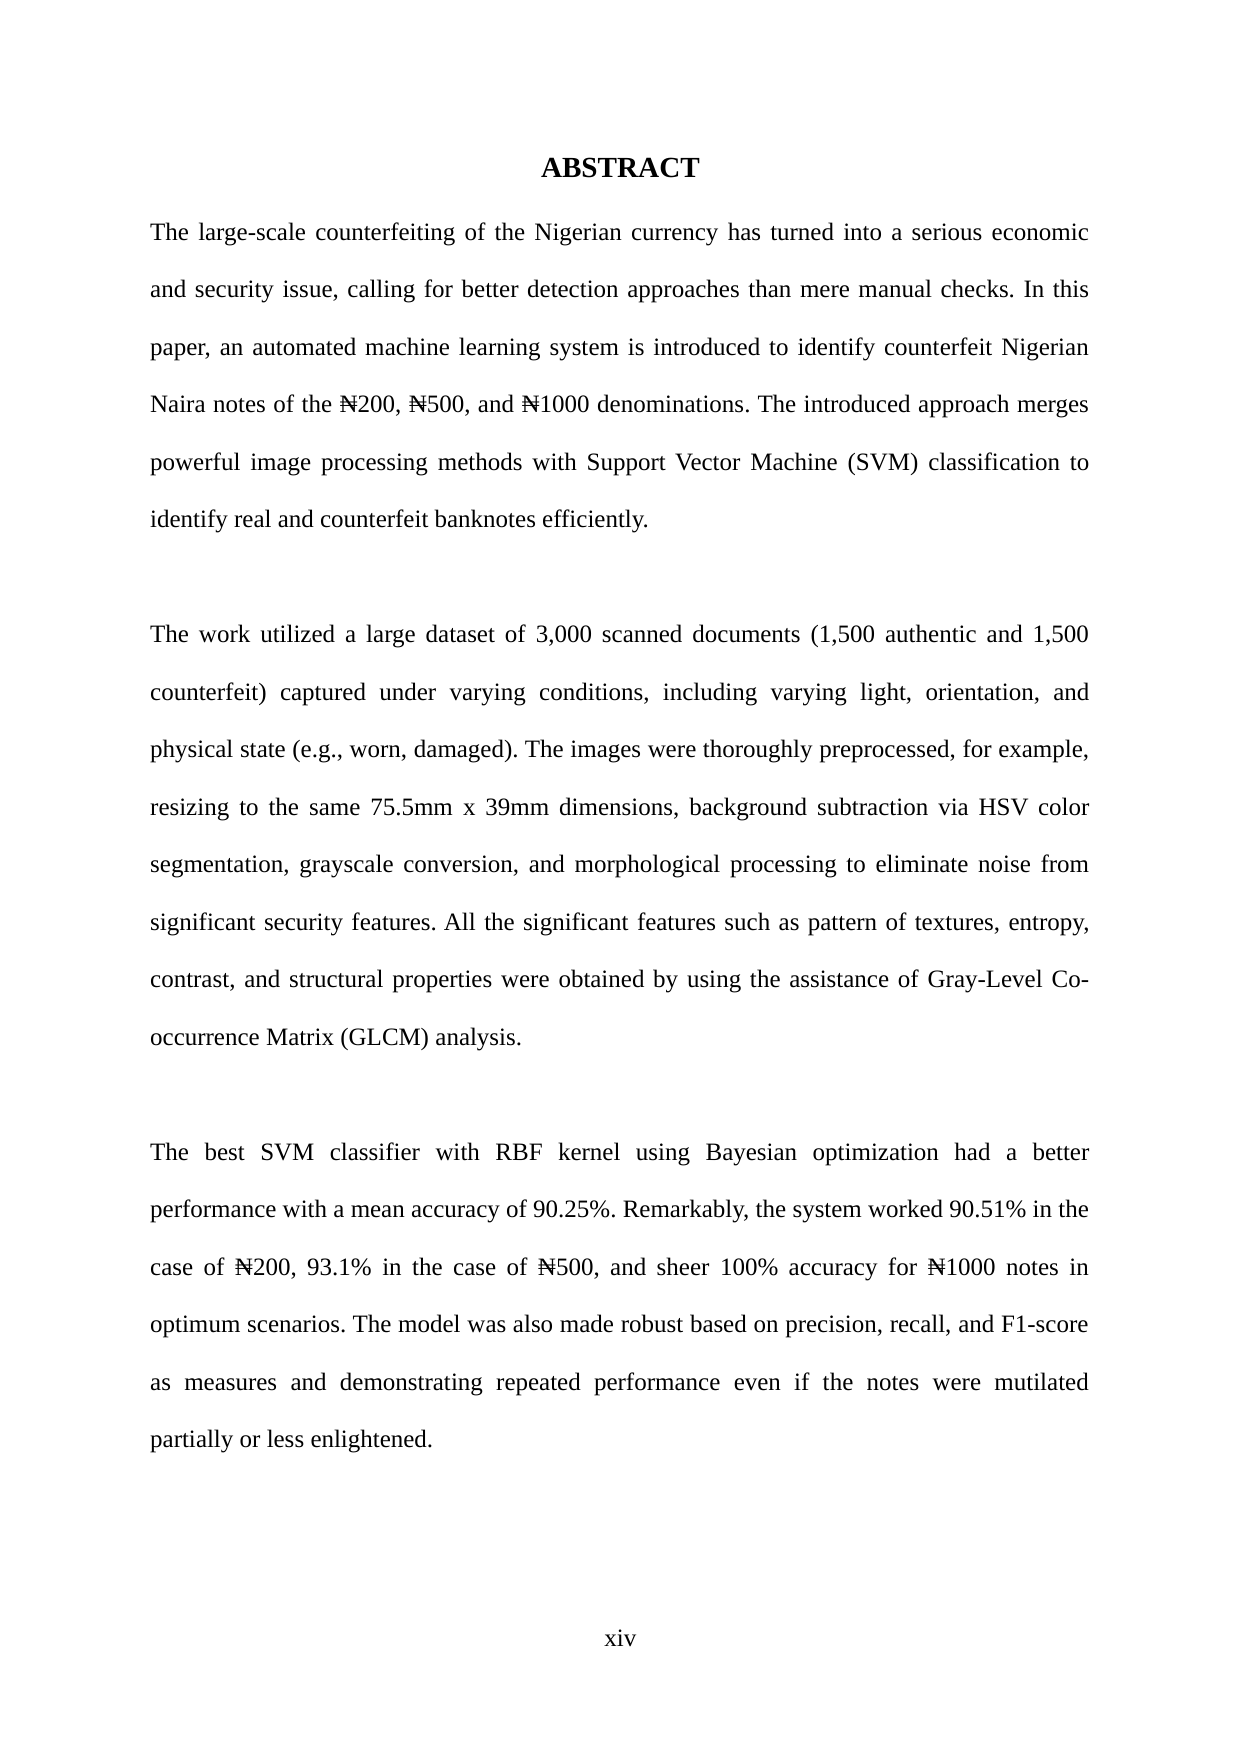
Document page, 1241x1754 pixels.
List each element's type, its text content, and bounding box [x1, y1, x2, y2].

text The work utilized a large dataset of 3,000 scanned documents (1,500 authentic and 1,500 counterfeit) captured under varying conditions, including varying light, orientation, and physical state (e.g., worn, damaged). The images were thoroughly preprocessed, for example, resizing to the same 75.5mm x 39mm dimensions, background subtraction via HSV color segmentation, grayscale conversion, and morphological processing to eliminate noise from significant security features. All the significant features such as pattern of textures, entropy, contrast, and structural properties were obtained by using the assistance of Gray-Level Co-occurrence Matrix (GLCM) analysis. [150, 619, 1090, 1051]
subtitle ABSTRACT [150, 150, 1090, 183]
text The large-scale counterfeiting of the Nigerian currency has turned into a serious economic and security issue, calling for better detection approaches than mere manual checks. In this paper, an automated machine learning system is introduced to identify counterfeit Nigerian Naira notes of the ₦200, ₦500, and ₦1000 denominations. The introduced approach merges powerful image processing methods with Support Vector Machine (SVM) classification to identify real and counterfeit banknotes efficiently. [150, 217, 1090, 533]
text The best SVM classifier with RBF kernel using Bayesian optimization had a better performance with a mean accuracy of 90.25%. Remarkably, the system worked 90.51% in the case of ₦200, 93.1% in the case of ₦500, and sheer 100% accuracy for ₦1000 notes in optimum scenarios. The model was also made robust based on precision, recall, and F1-score as measures and demonstrating repeated performance even if the notes were mutilated partially or less enlightened. [150, 1137, 1090, 1453]
